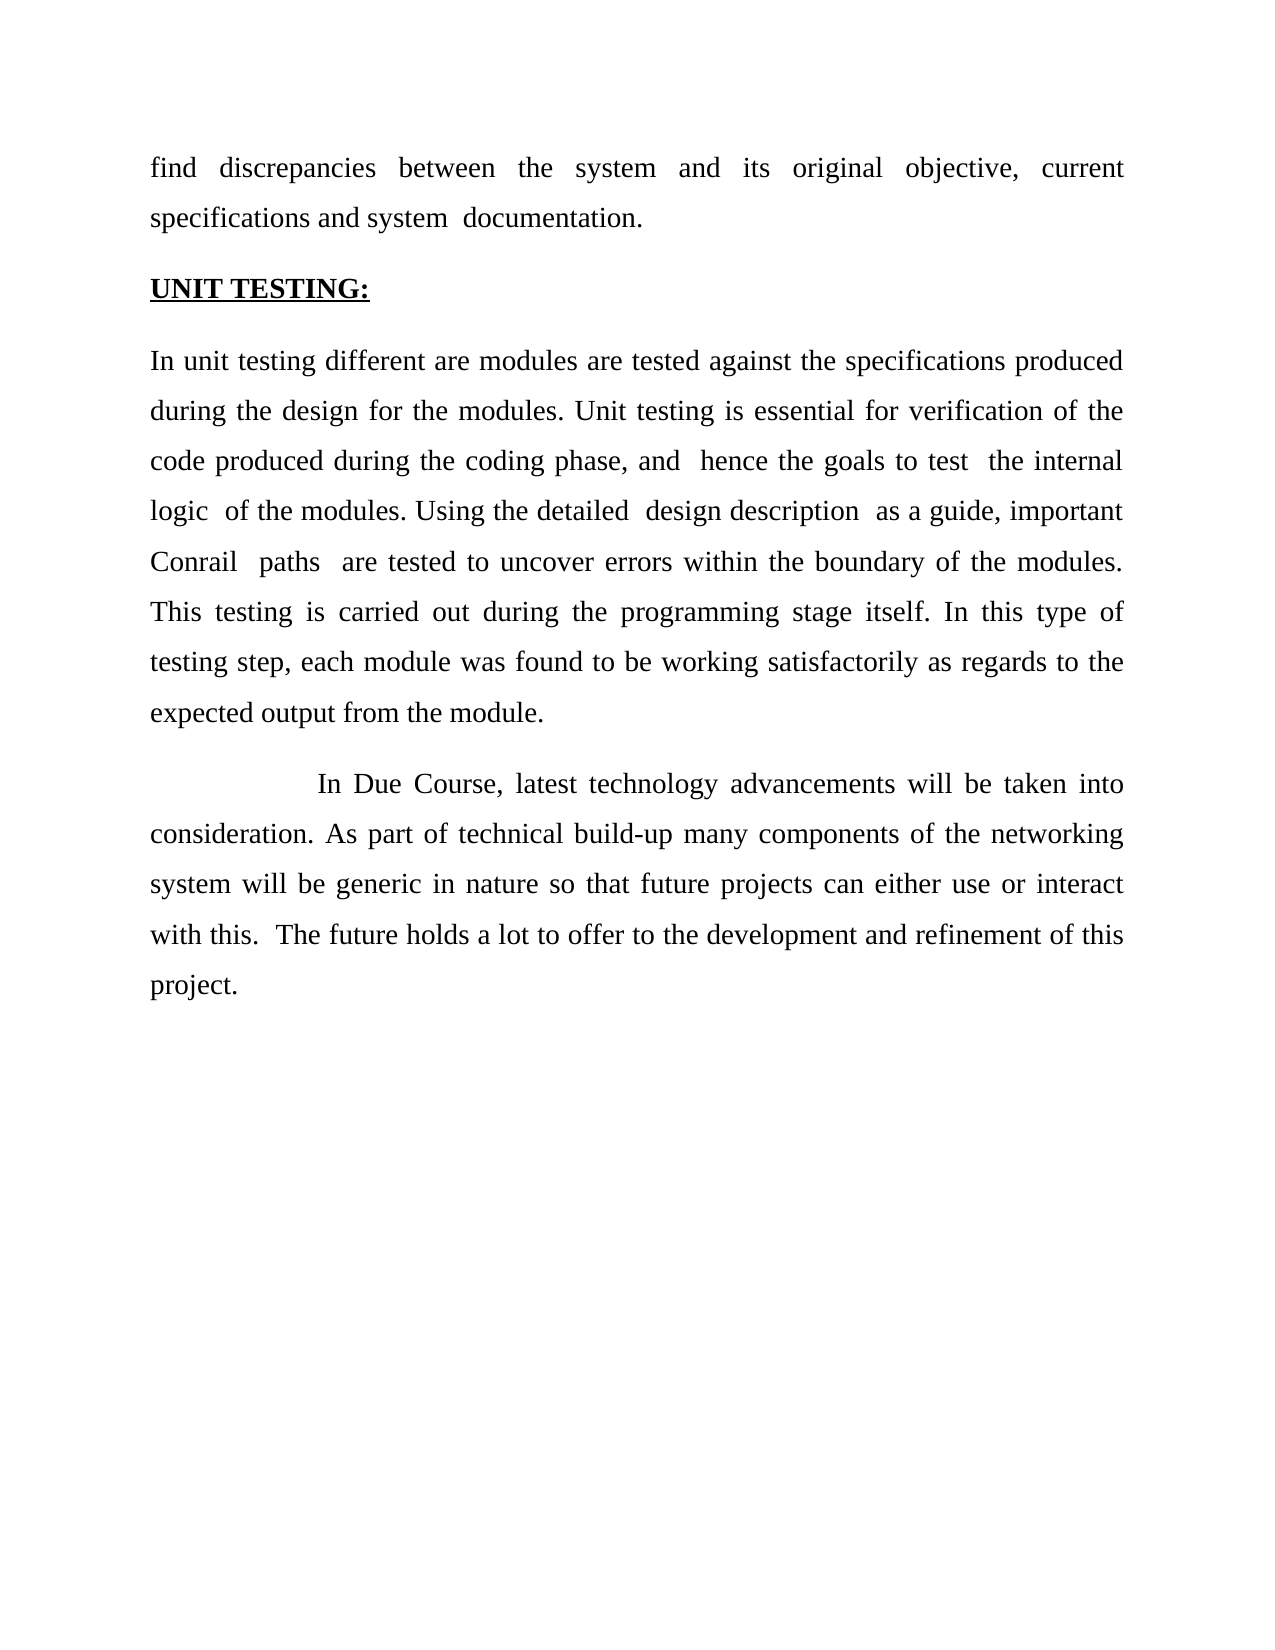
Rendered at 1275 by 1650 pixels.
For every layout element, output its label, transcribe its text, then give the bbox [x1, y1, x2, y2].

text In Due Course, latest technology advancements will be taken into consideration. As part of technical build-up many components of the networking system will be generic in nature so that future projects can either use or interact with this. The future holds a lot to offer to the development and refinement of this project. [150, 766, 1125, 1001]
text In unit testing different are modules are tested against the specifications produced during the design for the modules. Unit testing is essential for verification of the code produced during the coding phase, and hence the goals to test the internal logic of the modules. Using the detailed design description as a guide, important Conrail paths are tested to uncover errors within the boundary of the modules. This testing is carried out during the programming stage itself. In this type of testing step, each module was found to be working satisfactorily as regards to the expected output from the module. [150, 343, 1125, 728]
text UNIT TESTING: [150, 271, 1125, 305]
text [150, 150, 1125, 234]
